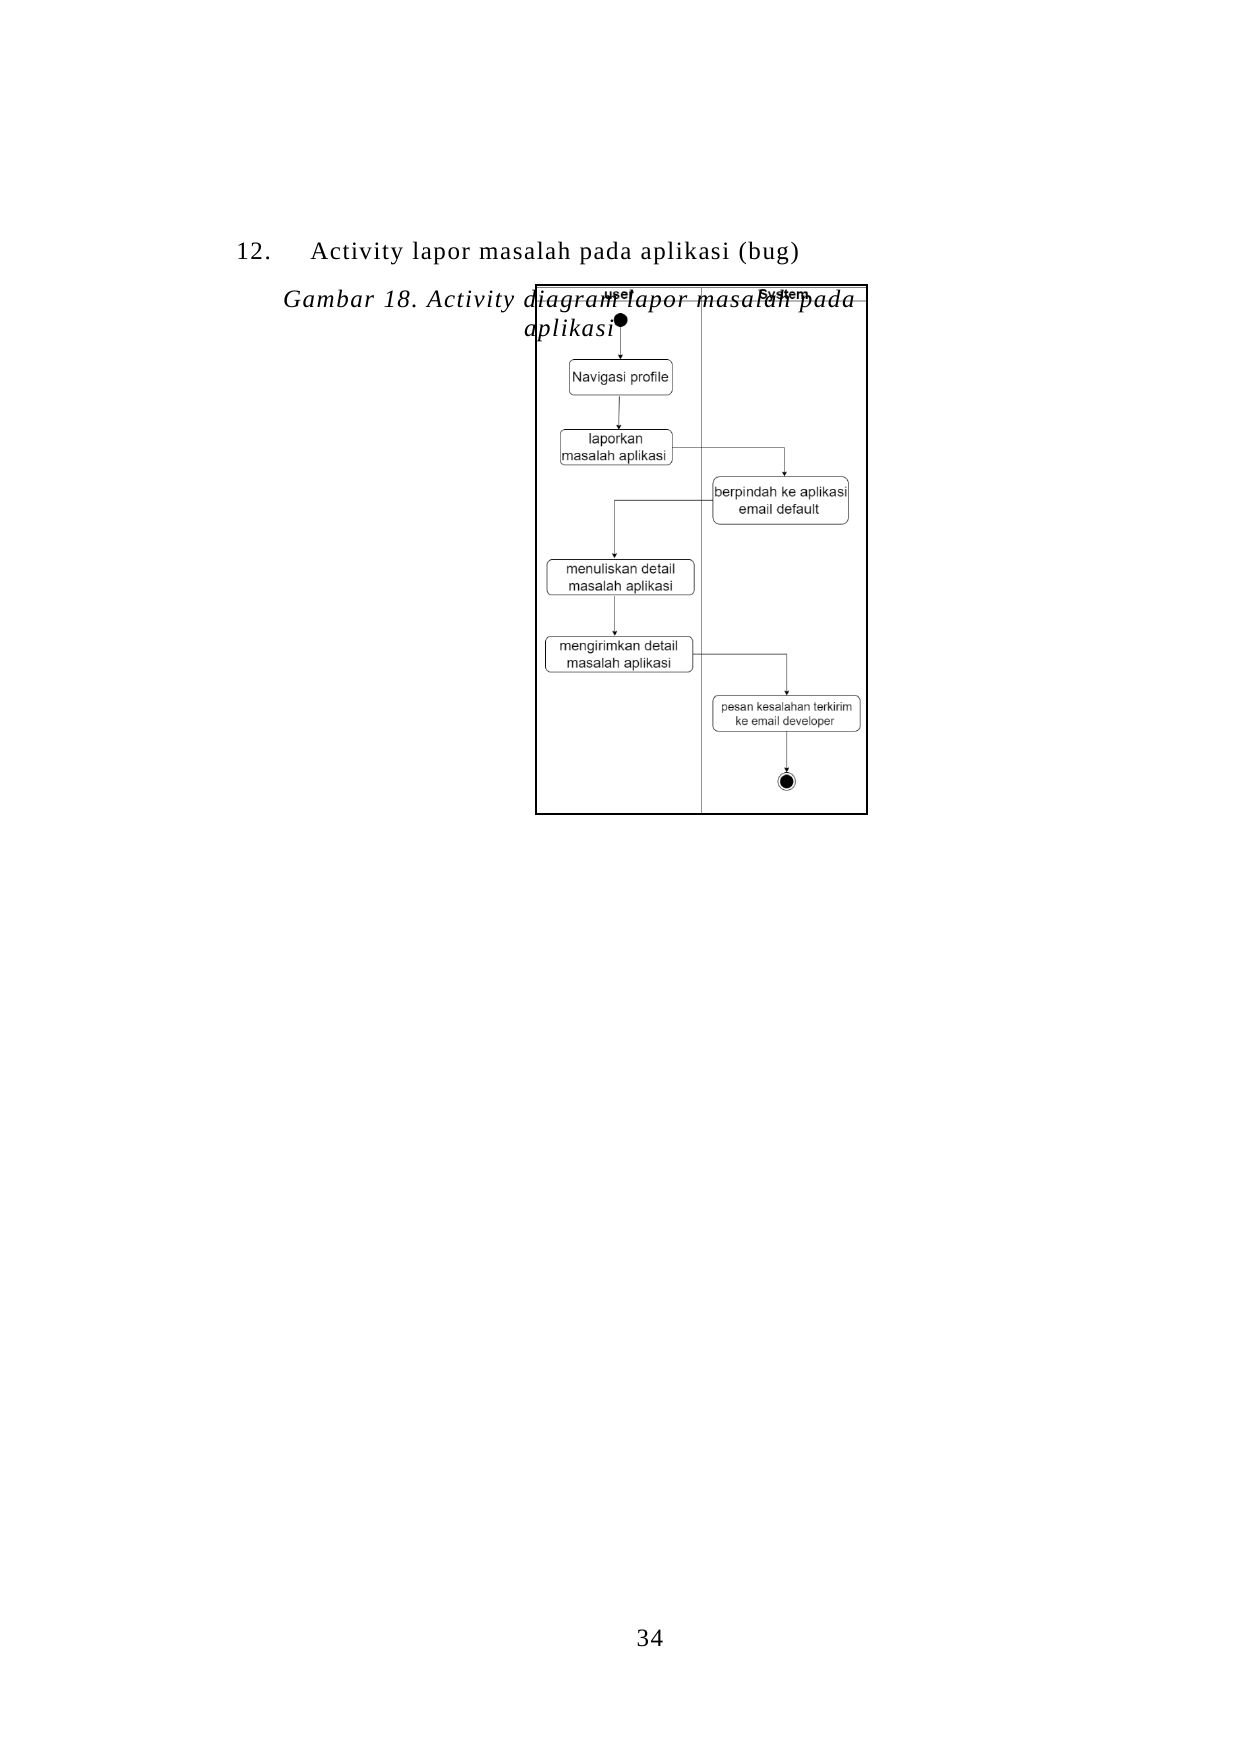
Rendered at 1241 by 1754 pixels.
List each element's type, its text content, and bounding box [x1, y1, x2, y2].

subtitle Activity lapor masalah pada aplikasi (bug) [236, 236, 1063, 265]
picture [537, 286, 866, 813]
